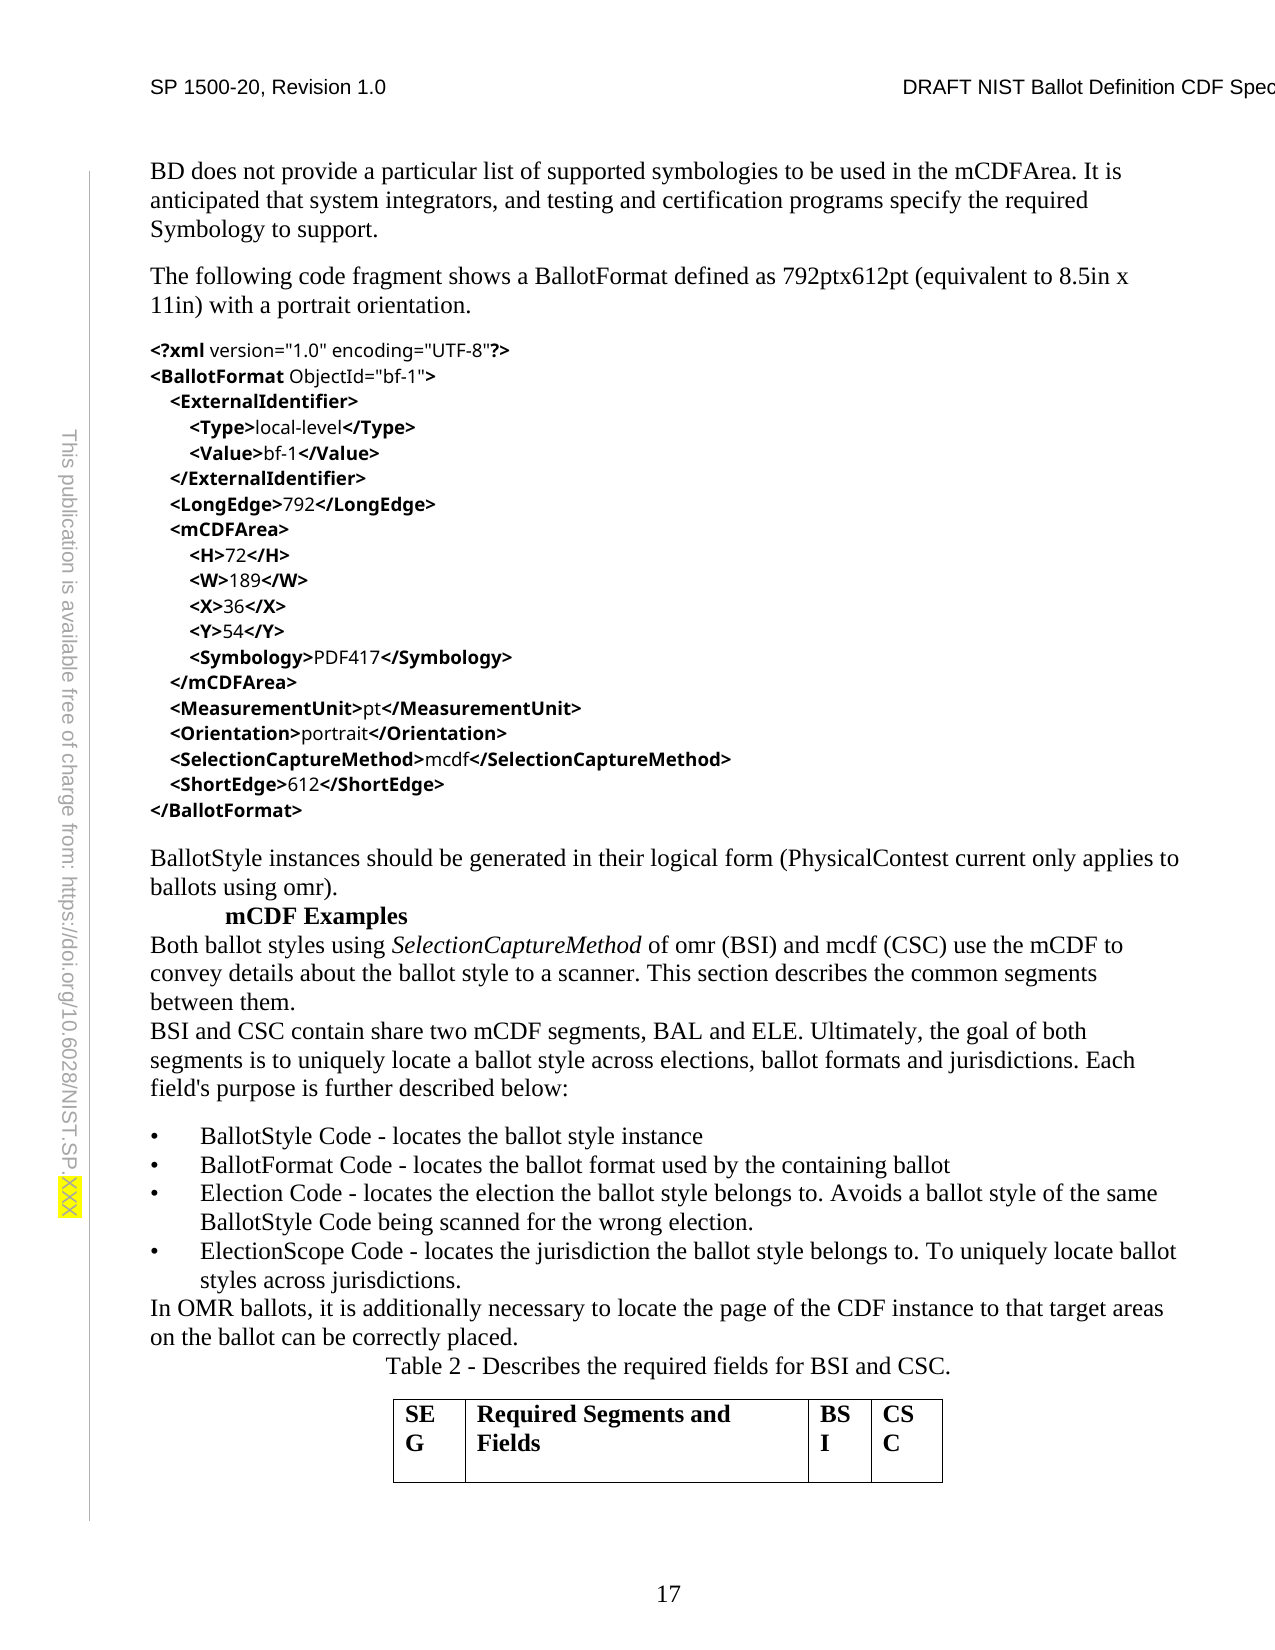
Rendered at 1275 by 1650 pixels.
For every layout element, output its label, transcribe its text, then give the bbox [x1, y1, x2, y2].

text BSI and CSC contain share two mCDF segments, BAL and ELE. Ultimately, the goal of both segments is to uniquely locate a ballot style across elections, ballot formats and jurisdictions. Each field's purpose is further described below: [150, 1016, 1186, 1102]
text The following code fragment shows a BallotFormat defined as 792ptx612pt (equivalent to 8.5in x 11in) with a portrait orientation. [150, 261, 1186, 319]
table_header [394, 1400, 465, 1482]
list BallotFormat Code - locates the ballot format used by the containing ballot [150, 1150, 1186, 1178]
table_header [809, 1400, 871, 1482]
text <?xml version="1.0" encoding="UTF-8"?> <BallotFormat ObjectId="bf-1"> <ExternalIdentifier> <Type>local-level</Type> <Value>bf-1</Value> </ExternalIdentifier> <LongEdge>792</LongEdge> <mCDFArea> <H>72</H> <W>189</W> <X>36</X> <Y>54</Y> <Symbology>PDF417</Symbology> </mCDFArea> <MeasurementUnit>pt</MeasurementUnit> <Orientation>portrait</Orientation> <SelectionCaptureMethod>mcdf</SelectionCaptureMethod> <ShortEdge>612</ShortEdge> </BallotFormat> [150, 338, 1186, 823]
list ElectionScope Code - locates the jurisdiction the ballot style belongs to. To uniquely locate ballot styles across jurisdictions. [150, 1236, 1186, 1293]
subtitle mCDF Examples [150, 901, 1186, 930]
text Both ballot styles using SelectionCaptureMethod of omr (BSI) and mcdf (CSC) use the mCDF to convey details about the ballot style to a scanner. This section describes the common segments between them. [150, 930, 1186, 1016]
list BallotStyle Code - locates the ballot style instance [150, 1121, 1186, 1150]
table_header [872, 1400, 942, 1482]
text BD does not provide a particular list of supported symbologies to be used in the mCDFArea. It is anticipated that system integrators, and testing and certification programs specify the required Symbology to support. [150, 156, 1186, 243]
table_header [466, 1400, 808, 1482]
text In OMR ballots, it is additionally necessary to locate the page of the CDF instance to that target areas on the ballot can be correctly placed. [150, 1293, 1186, 1351]
text Table 2 - Describes the required fields for BSI and CSC. [150, 1351, 1186, 1380]
text BallotStyle instances should be generated in their logical form (PhysicalContest current only applies to ballots using omr). [150, 843, 1186, 901]
list Election Code - locates the election the ballot style belongs to. Avoids a ballot style of the same BallotStyle Code being scanned for the wrong election. [150, 1178, 1186, 1236]
